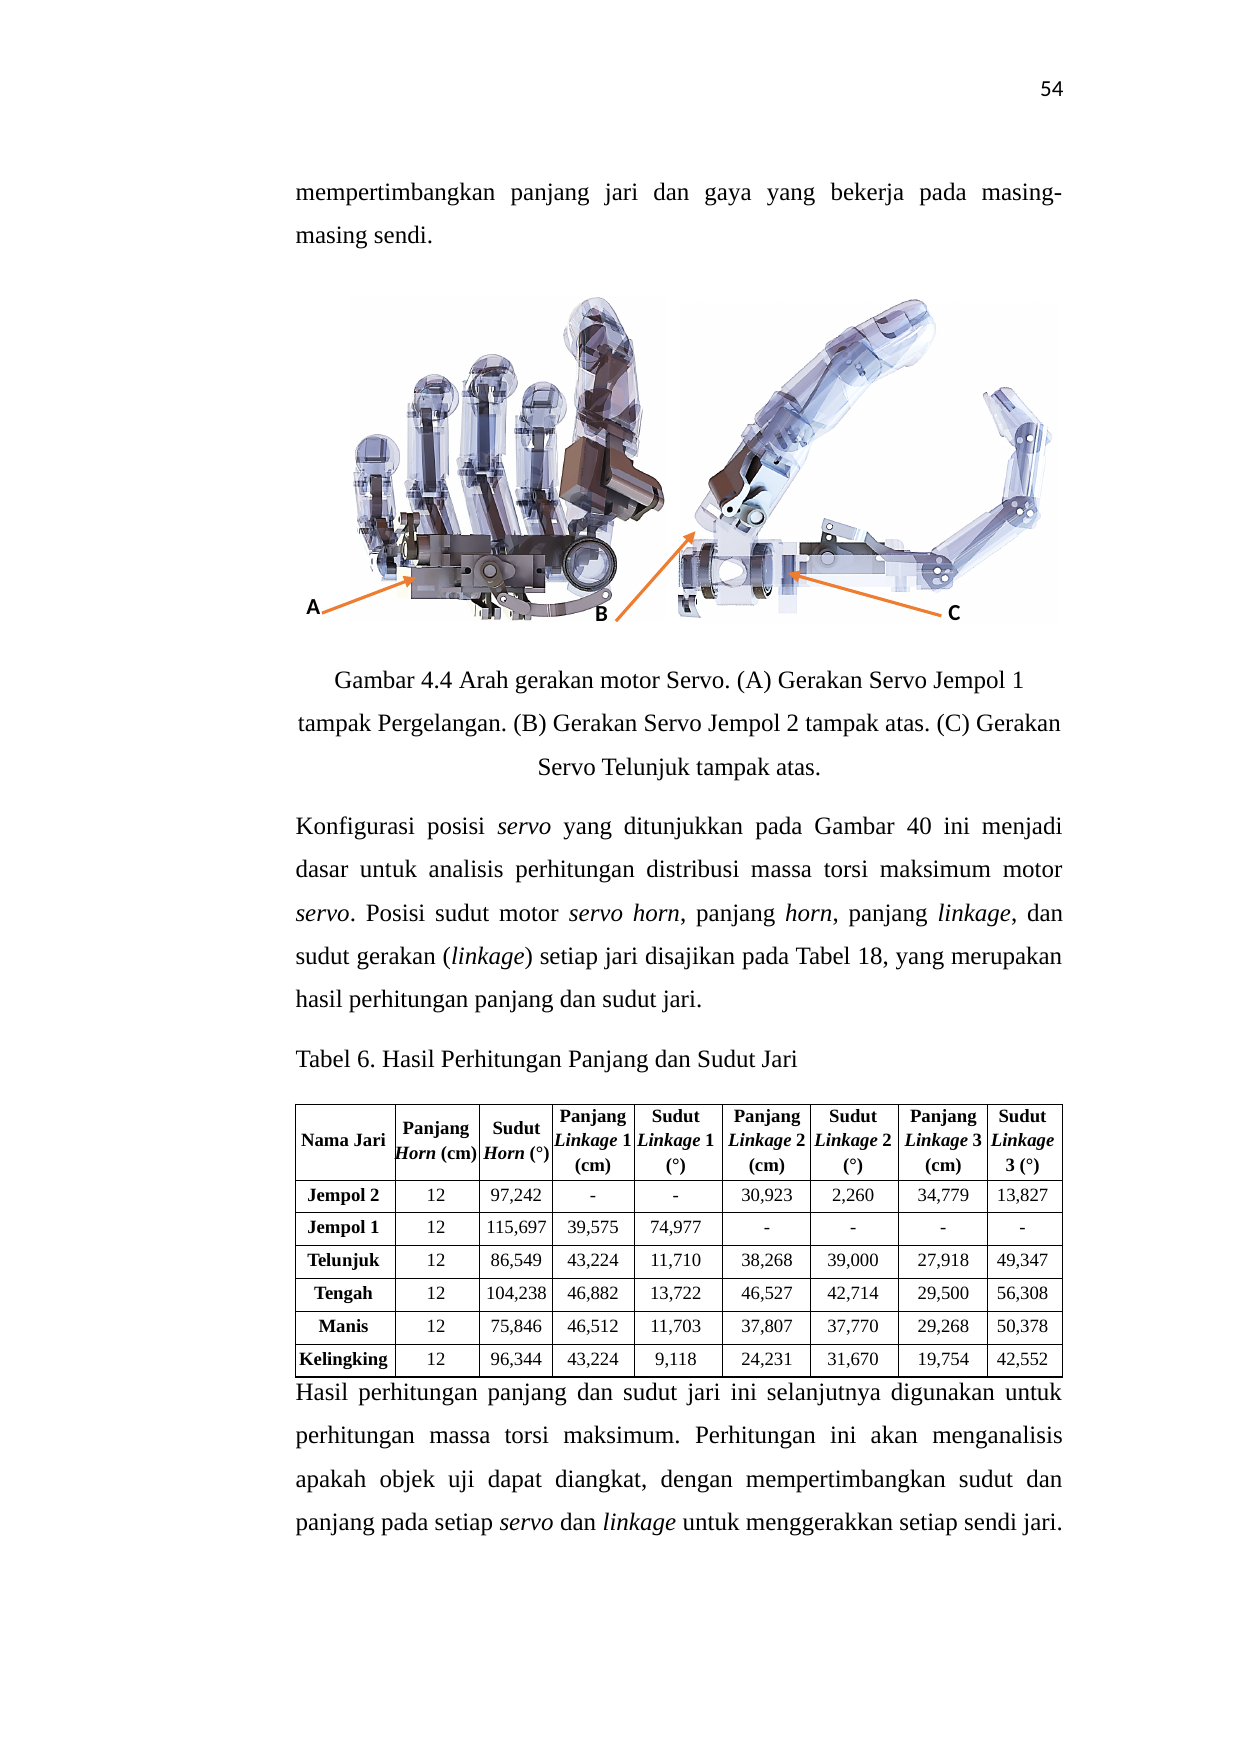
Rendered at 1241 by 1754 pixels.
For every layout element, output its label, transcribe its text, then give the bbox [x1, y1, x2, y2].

table_cell 46,527 [723, 1279, 810, 1311]
text Gambar 4.4 Arah gerakan motor Servo. (A) Gerakan Servo Jempol 1 tampak Pergelangan. (B) Gerakan Servo Jempol 2 tampak atas. (C) Gerakan Servo Telunjuk tampak atas. [295, 665, 1063, 780]
picture [619, 570, 665, 622]
table_header Panjang Linkage 1 (cm) [553, 1105, 634, 1179]
table_cell 43,224 [553, 1345, 634, 1376]
table_cell Jempol 1 [296, 1213, 395, 1245]
table_cell 11,703 [635, 1312, 722, 1343]
table_cell 42,714 [811, 1279, 898, 1311]
table_cell 12 [396, 1279, 479, 1311]
text Tabel 6. Hasil Perhitungan Panjang dan Sudut Jari [295, 1044, 1063, 1072]
table_cell 12 [396, 1181, 479, 1212]
table_header Panjang Horn (cm) [396, 1105, 479, 1179]
table_cell 115,697 [480, 1213, 552, 1245]
table_cell 39,000 [811, 1246, 898, 1278]
table_cell 38,268 [723, 1246, 810, 1278]
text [295, 177, 1063, 249]
table_header Panjang Linkage 3 (cm) [899, 1105, 987, 1179]
table_cell 12 [396, 1312, 479, 1343]
table_cell 86,549 [480, 1246, 552, 1278]
table_cell 42,552 [988, 1345, 1062, 1376]
table_cell 12 [396, 1213, 479, 1245]
picture [678, 299, 1058, 625]
table_cell - [811, 1213, 898, 1245]
table_cell Manis [296, 1312, 395, 1343]
table_cell 56,308 [988, 1279, 1062, 1311]
table_cell 2,260 [811, 1181, 898, 1212]
table_cell 12 [396, 1345, 479, 1376]
table_header Nama Jari [296, 1105, 395, 1179]
table_cell 29,500 [899, 1279, 987, 1311]
table_cell Tengah [296, 1279, 395, 1311]
table_cell 31,670 [811, 1345, 898, 1376]
table_cell - [635, 1181, 722, 1212]
table_header Sudut Horn (°) [480, 1105, 552, 1179]
table_header Sudut Linkage 1 (°) [635, 1105, 722, 1179]
table_cell 11,710 [635, 1246, 722, 1278]
table_cell - [988, 1213, 1062, 1245]
table_cell 13,827 [988, 1181, 1062, 1212]
table_cell 34,779 [899, 1181, 987, 1212]
picture [350, 296, 665, 622]
table_cell 13,722 [635, 1279, 722, 1311]
table_cell 46,512 [553, 1312, 634, 1343]
table_cell 19,754 [899, 1345, 987, 1376]
table_cell 74,977 [635, 1213, 722, 1245]
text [295, 1378, 1063, 1536]
table_cell - [723, 1213, 810, 1245]
table_cell 49,347 [988, 1246, 1062, 1278]
table_cell 37,807 [723, 1312, 810, 1343]
table_cell - [899, 1213, 987, 1245]
table_cell 46,882 [553, 1279, 634, 1311]
table_cell 97,242 [480, 1181, 552, 1212]
table_cell 43,224 [553, 1246, 634, 1278]
table_cell 39,575 [553, 1213, 634, 1245]
table_cell 104,238 [480, 1279, 552, 1311]
table_cell Telunjuk [296, 1246, 395, 1278]
table_cell - [553, 1181, 634, 1212]
table_cell Jempol 2 [296, 1181, 395, 1212]
table_cell 96,344 [480, 1345, 552, 1376]
table_cell 37,770 [811, 1312, 898, 1343]
table_cell 12 [396, 1246, 479, 1278]
table_cell 50,378 [988, 1312, 1062, 1343]
table_cell 75,846 [480, 1312, 552, 1343]
table_cell 27,918 [899, 1246, 987, 1278]
table_cell 24,231 [723, 1345, 810, 1376]
table_cell Kelingking [296, 1345, 395, 1376]
table_header Panjang Linkage 2 (cm) [723, 1105, 810, 1179]
table_header Sudut Linkage 3 (°) [988, 1105, 1062, 1179]
table_cell 30,923 [723, 1181, 810, 1212]
table_cell 29,268 [899, 1312, 987, 1343]
table_header Sudut Linkage 2 (°) [811, 1105, 898, 1179]
text Konfigurasi posisi servo yang ditunjukkan pada Gambar 40 ini menjadi dasar untuk analisis perhitungan distribusi massa torsi maksimum motor servo. Posisi sudut motor servo horn, panjang horn, panjang linkage, dan sudut gerakan (linkage) setiap jari disajikan pada Tabel 18, yang merupakan hasil perhitungan panjang dan sudut jari. [295, 811, 1063, 1013]
table_cell 9,118 [635, 1345, 722, 1376]
